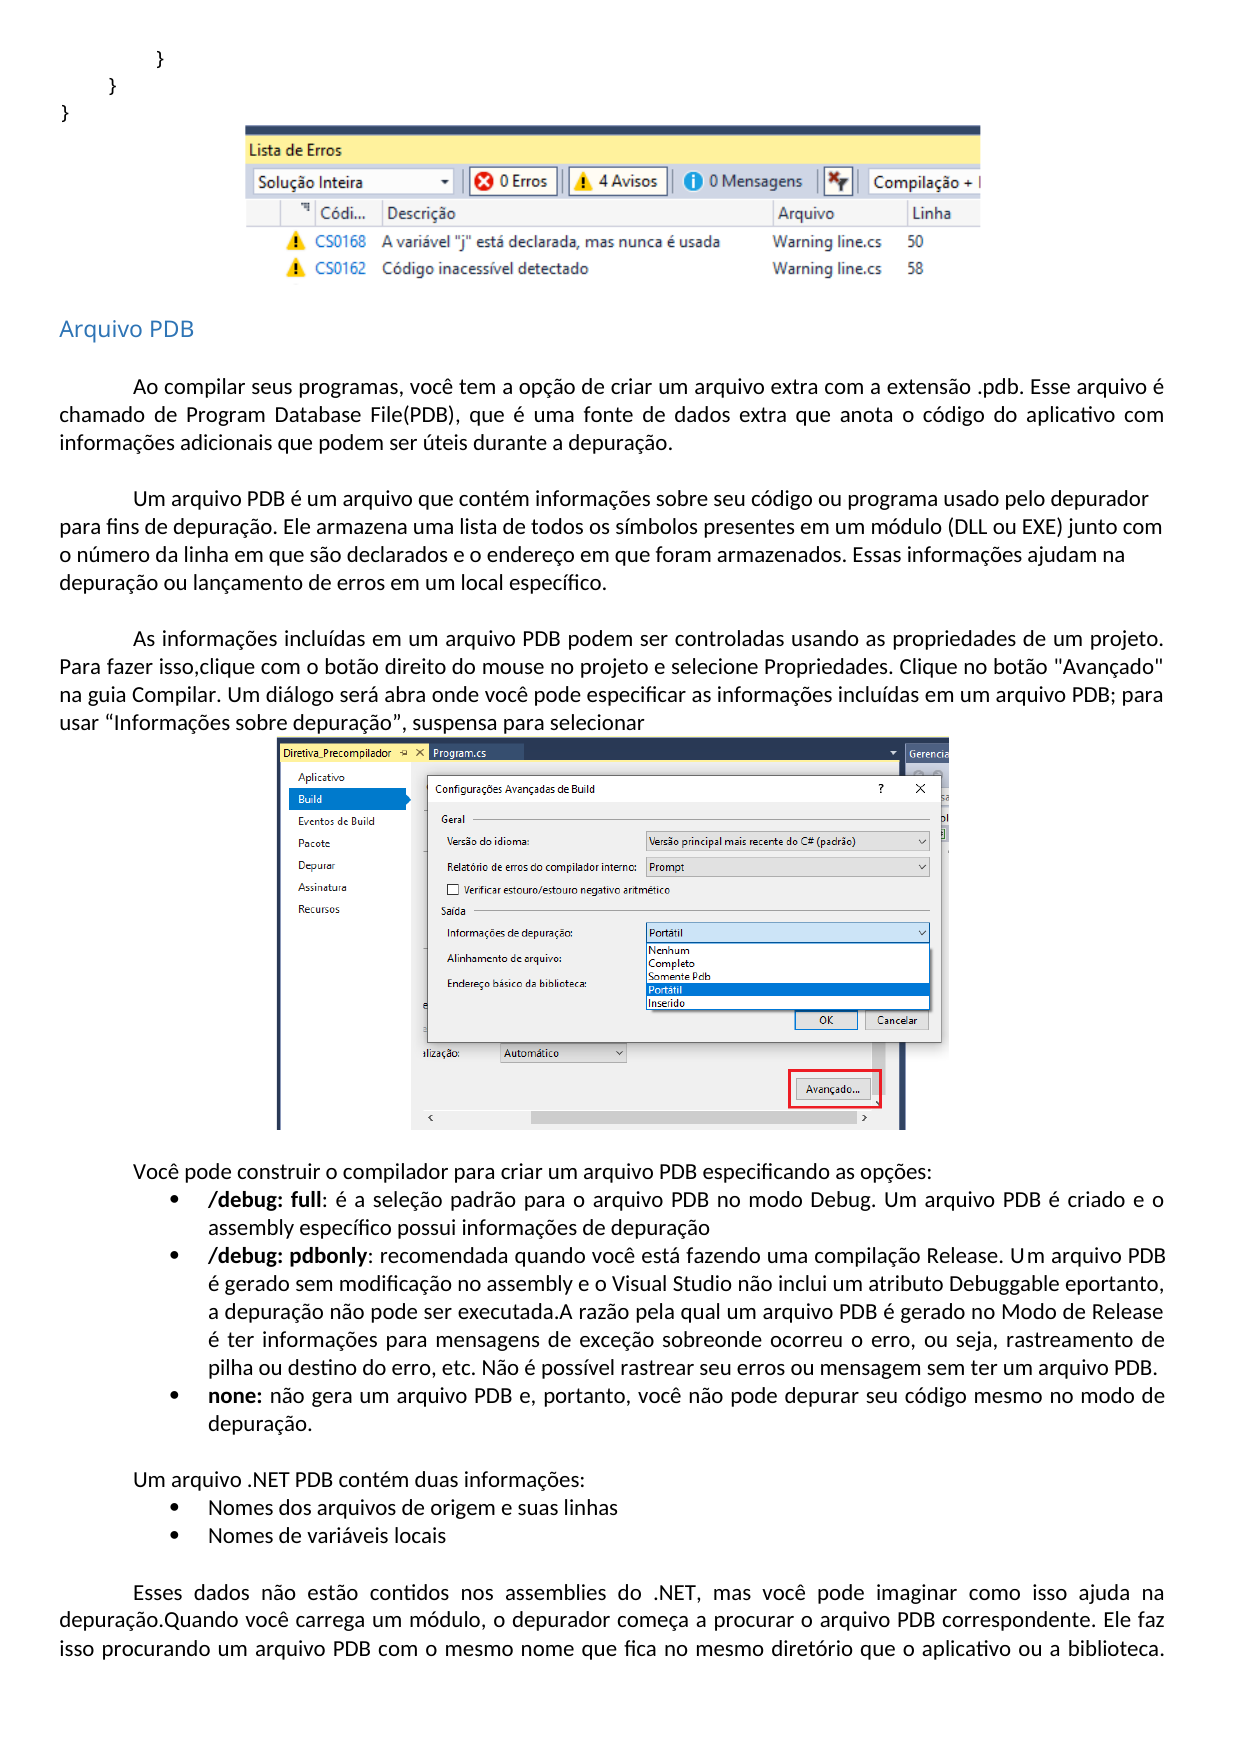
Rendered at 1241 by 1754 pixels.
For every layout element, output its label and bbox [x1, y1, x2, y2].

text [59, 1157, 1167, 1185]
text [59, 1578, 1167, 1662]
picture [276, 736, 949, 1130]
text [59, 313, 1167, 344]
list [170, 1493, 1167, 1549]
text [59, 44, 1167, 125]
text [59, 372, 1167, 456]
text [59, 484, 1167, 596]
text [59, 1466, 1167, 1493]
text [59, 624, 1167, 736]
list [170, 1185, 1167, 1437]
picture [245, 125, 981, 285]
